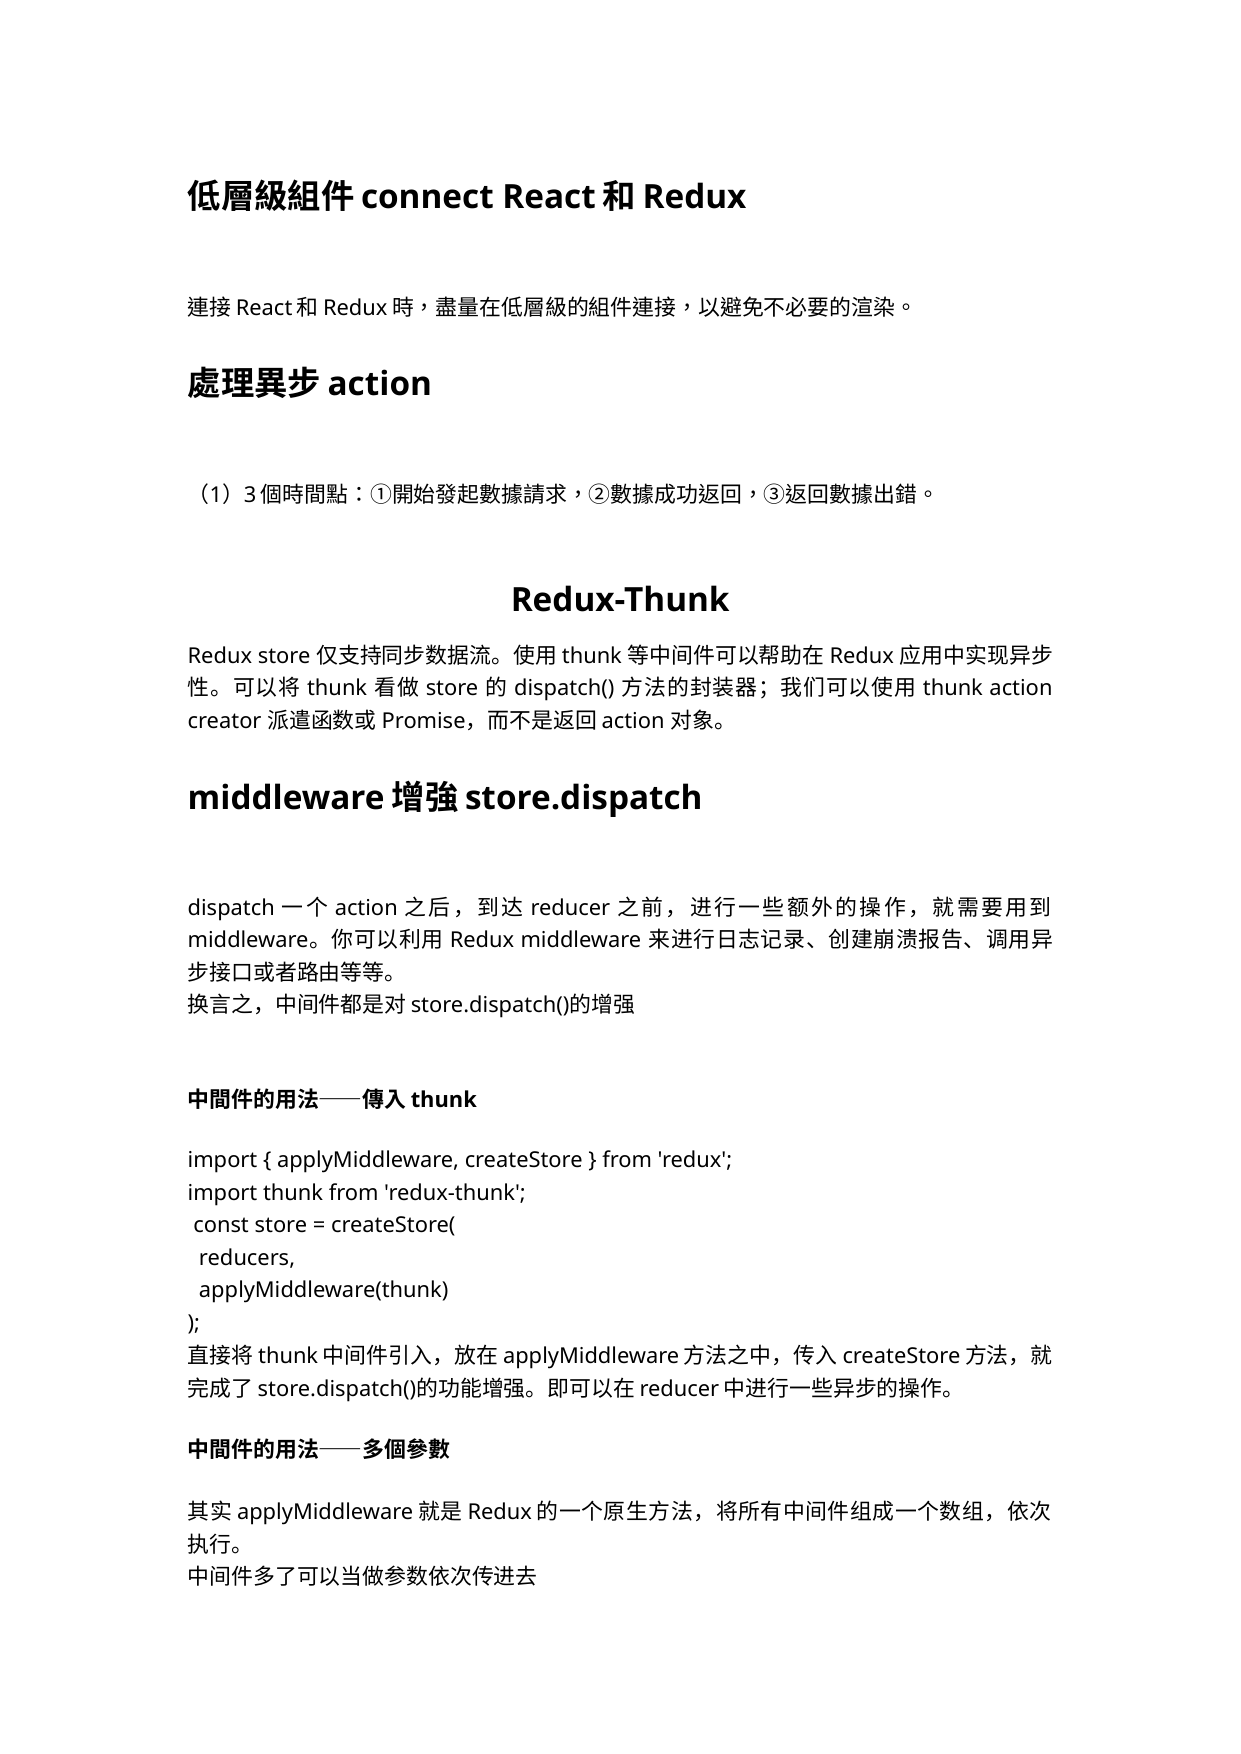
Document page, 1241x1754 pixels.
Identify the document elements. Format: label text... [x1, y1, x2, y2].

text applyMiddleware(thunk) [187, 1273, 1053, 1305]
text 中间件多了可以当做参数依次传进去 [187, 1559, 1053, 1591]
text import { applyMiddleware, createStore } from 'redux'; [187, 1143, 1053, 1175]
text 其实applyMiddleware就是Redux的一个原生方法，将所有中间件组成一个数组，依次执行。 [187, 1494, 1053, 1559]
text 連接React和Redux時，盡量在低層級的組件連接，以避免不必要的渲染。 [187, 289, 1053, 322]
subtitle 中間件的用法——多個參數 [187, 1432, 1053, 1464]
subtitle 中間件的用法——傳入thunk [187, 1081, 1053, 1114]
subtitle middleware增強store.dispatch [187, 762, 1053, 827]
text 直接将thunk中间件引入，放在applyMiddleware方法之中，传入createStore方法，就完成了store.dispatch()的功能增强。即可以在reducer中进行一些异步的操作。 [187, 1338, 1053, 1403]
text ); [187, 1305, 1053, 1338]
text Redux store 仅支持同步数据流。使用 thunk 等中间件可以帮助在 Redux 应用中实现异步性。可以将 thunk 看做 store 的 dispatch() 方法的封装器；我们可以使用 thunk action creator 派遣函数或 Promise，而不是返回 action 对象。 [187, 638, 1053, 735]
subtitle 低層級組件connect React和Redux [187, 162, 1053, 227]
subtitle 處理異步action [187, 349, 1053, 414]
text import thunk from 'redux-thunk'; [187, 1175, 1053, 1208]
text dispatch一个action之后，到达reducer之前，进行一些额外的操作，就需要用到middleware。你可以利用 Redux middleware 来进行日志记录、创建崩溃报告、调用异步接口或者路由等等。 [187, 889, 1053, 987]
text （1）3個時間點：①開始發起數據請求，②數據成功返回，③返回數據出錯。 [187, 476, 1053, 509]
text const store = createStore( [187, 1208, 1053, 1240]
text 换言之，中间件都是对store.dispatch()的增强 [187, 987, 1053, 1019]
text reducers, [187, 1240, 1053, 1273]
title Redux-Thunk [187, 566, 1053, 631]
